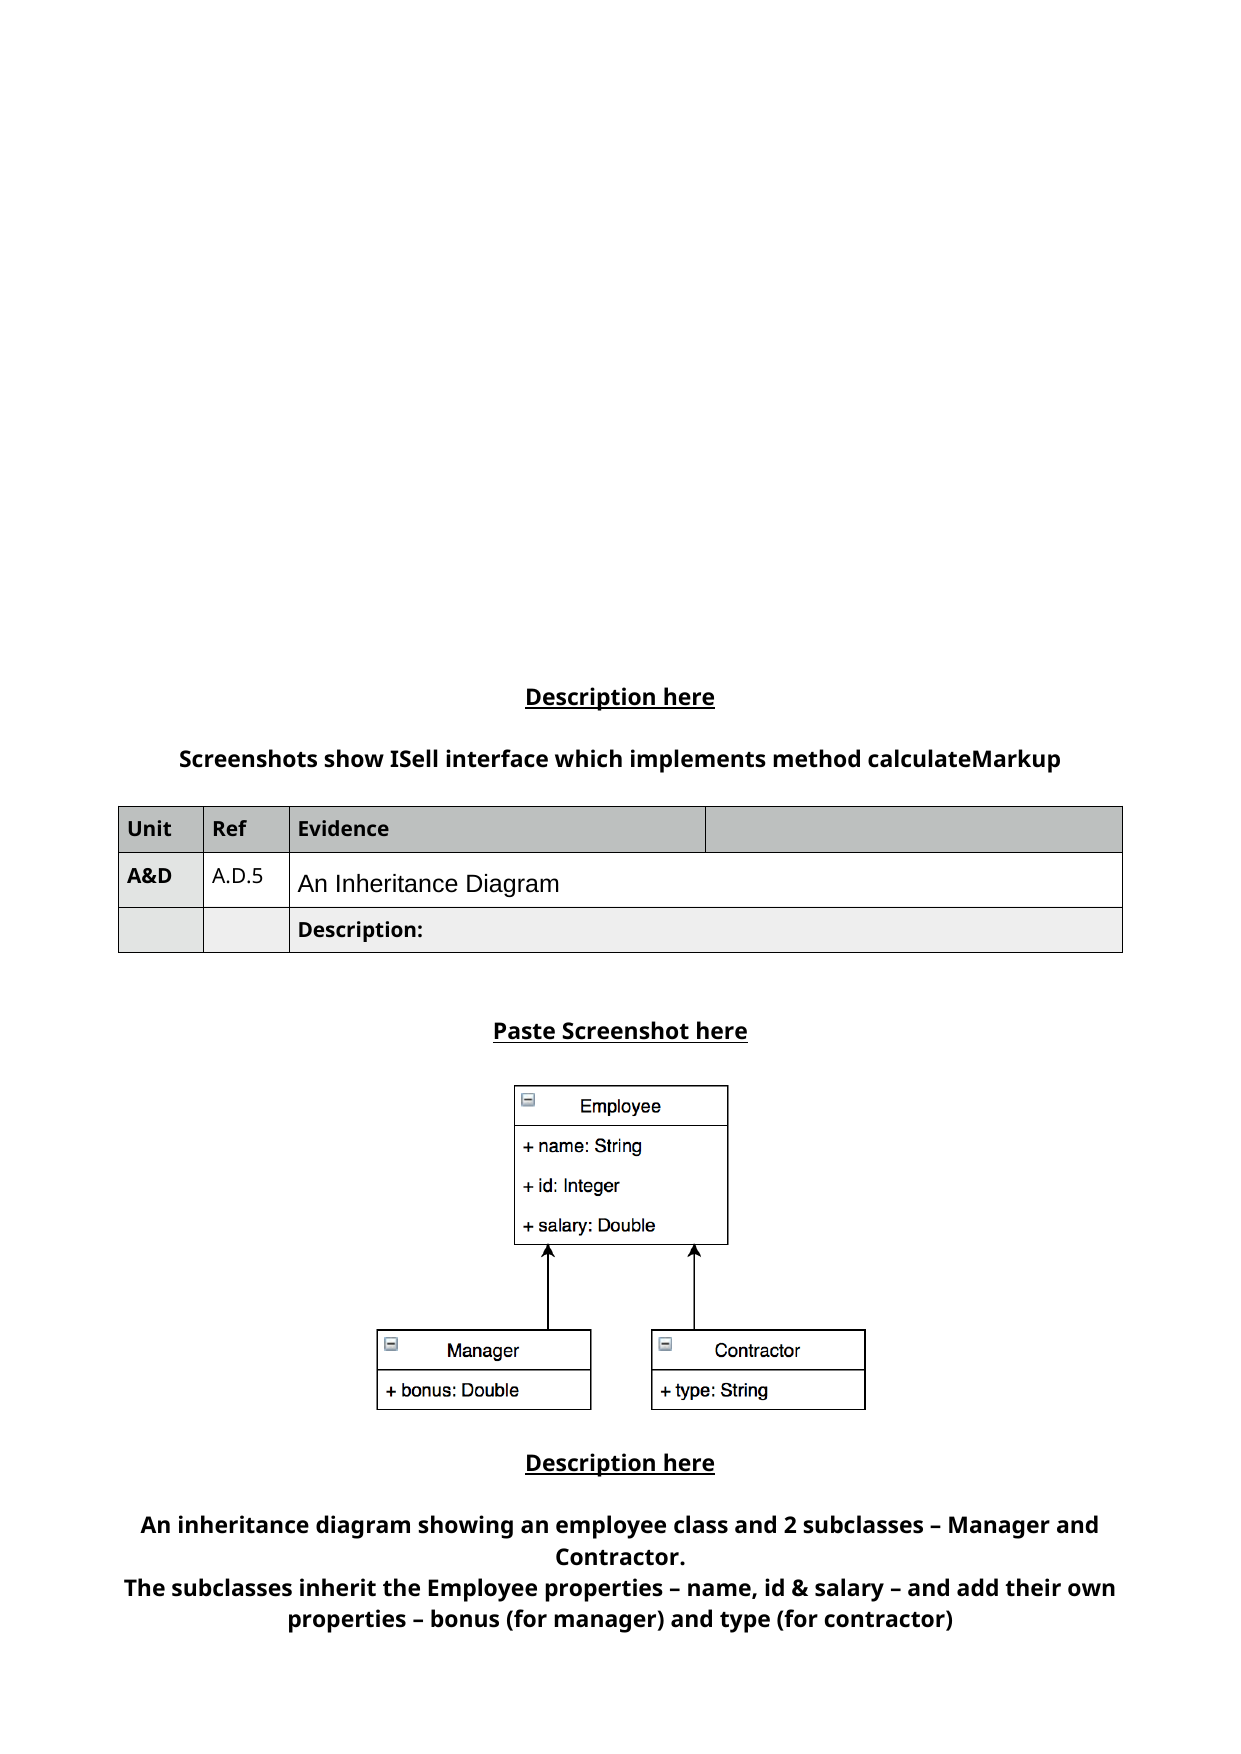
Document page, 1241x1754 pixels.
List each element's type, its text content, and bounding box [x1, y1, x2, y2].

picture [370, 1077, 870, 1416]
text Description here [118, 1447, 1122, 1478]
text An inheritance diagram showing an employee class and 2 subclasses – Manager and Contractor. [118, 1509, 1122, 1572]
table_header Ref [204, 807, 289, 852]
text Paste Screenshot here [118, 1015, 1122, 1047]
table_header [706, 807, 1122, 852]
text Screenshots show ISell interface which implements method calculateMarkup [118, 743, 1122, 774]
text Description here [118, 681, 1122, 712]
text The subclasses inherit the Employee properties – name, id & salary – and add their own properties – bonus (for manager) and type (for contractor) [118, 1572, 1122, 1634]
table_cell [119, 908, 203, 952]
table_cell A.D.5 [204, 853, 289, 906]
table_cell An Inheritance Diagram [290, 853, 1122, 906]
table_header Unit [119, 807, 203, 852]
table_cell [204, 908, 289, 952]
table_header Evidence [290, 807, 705, 852]
table_cell Description: [290, 908, 1122, 952]
table_cell A&D [119, 853, 203, 906]
